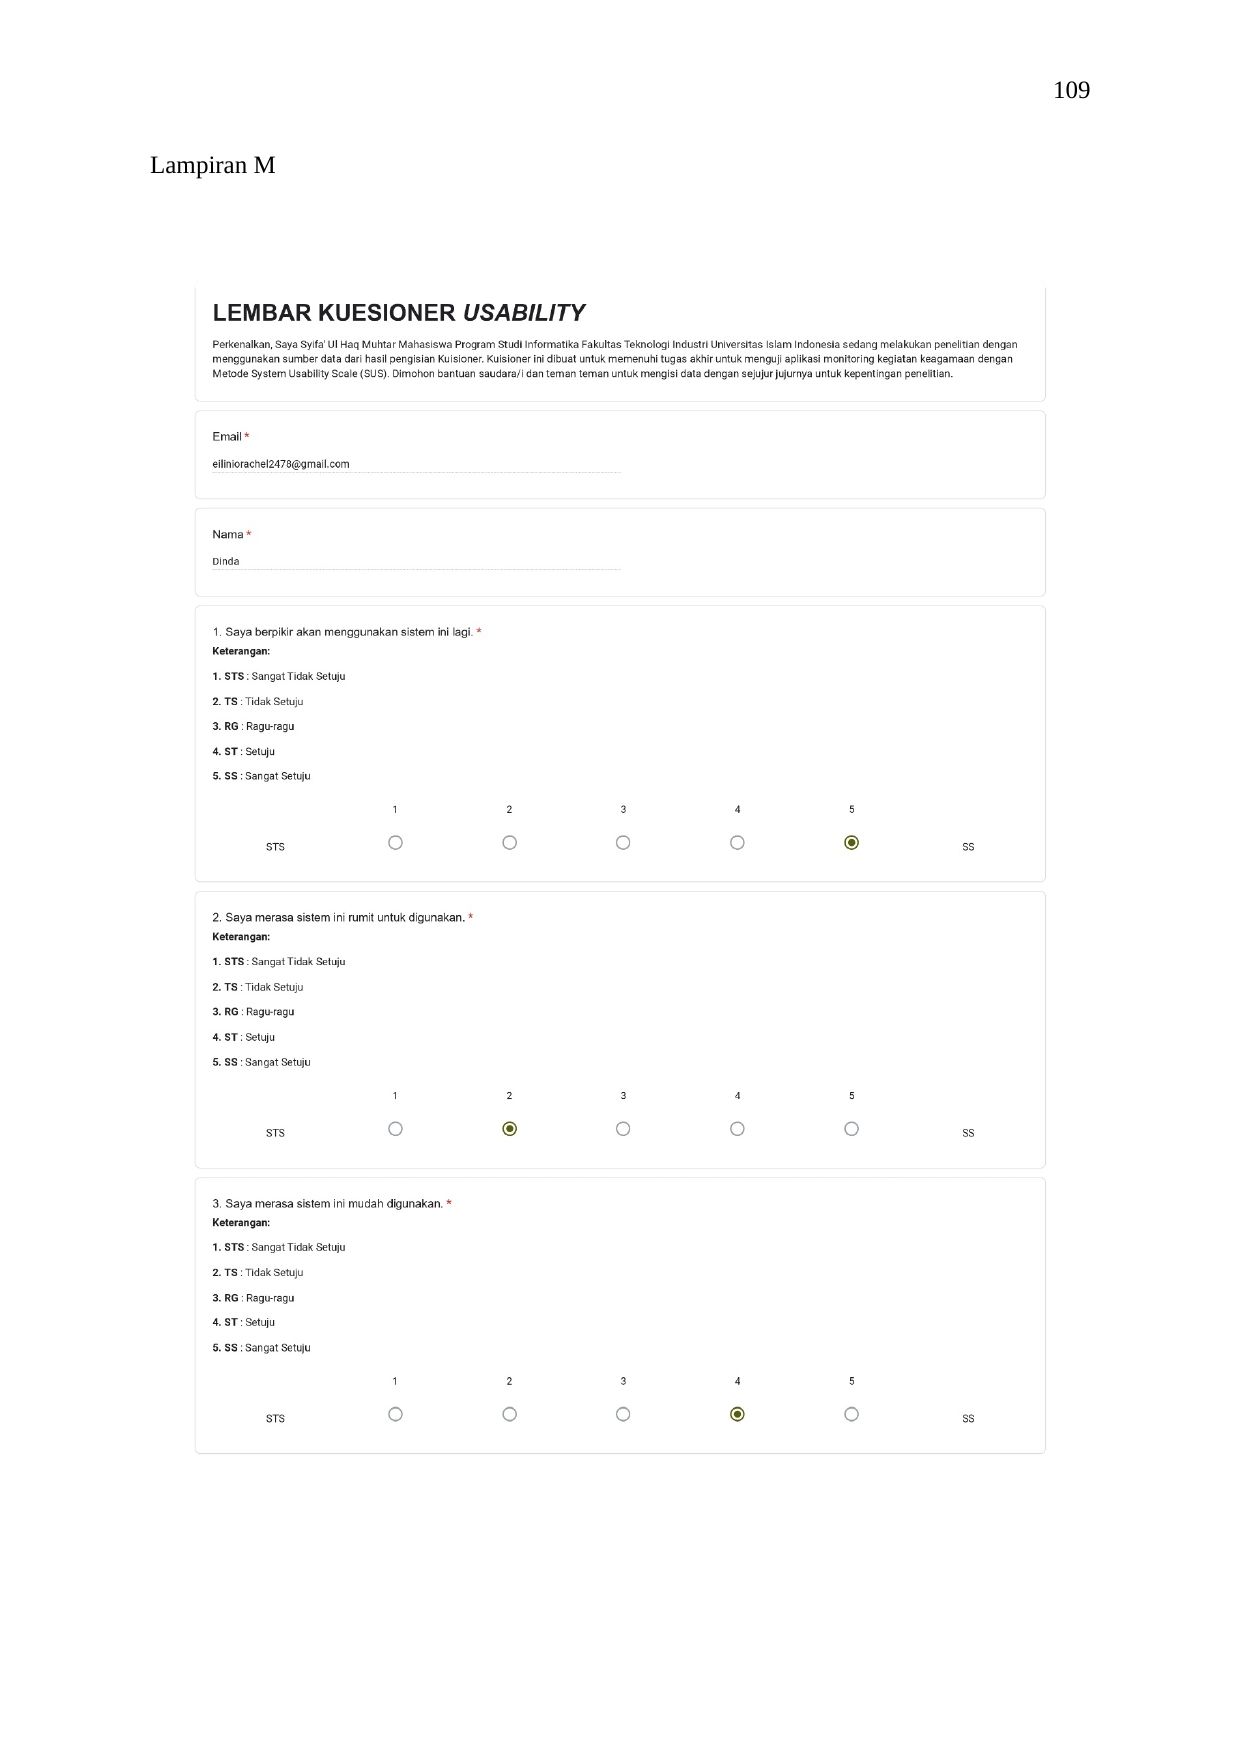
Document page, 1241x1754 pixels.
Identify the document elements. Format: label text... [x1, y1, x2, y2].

text Lampiran M [150, 150, 1090, 179]
picture [150, 193, 1089, 1523]
